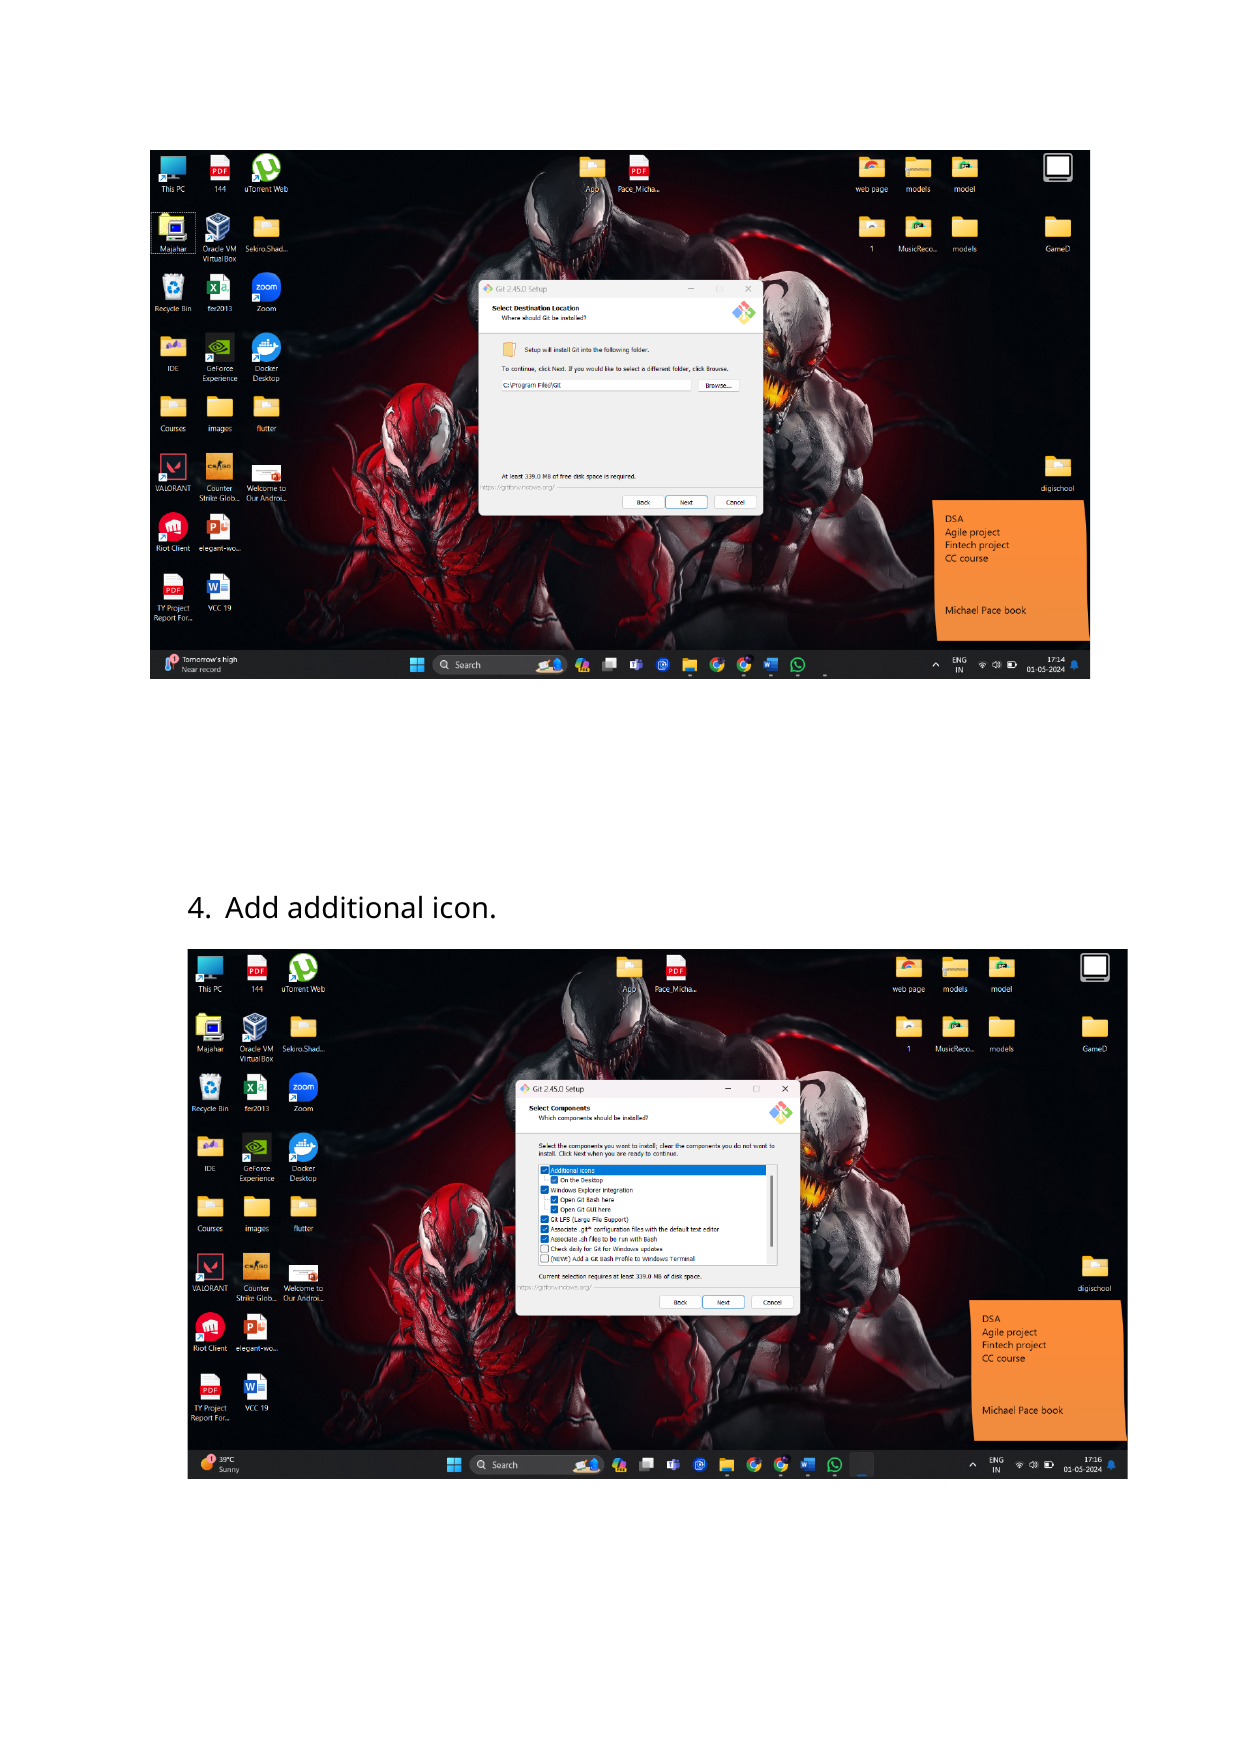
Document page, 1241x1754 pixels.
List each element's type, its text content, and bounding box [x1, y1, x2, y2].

picture [150, 150, 1091, 679]
list Add additional icon. [187, 887, 1090, 927]
picture [187, 949, 1128, 1479]
